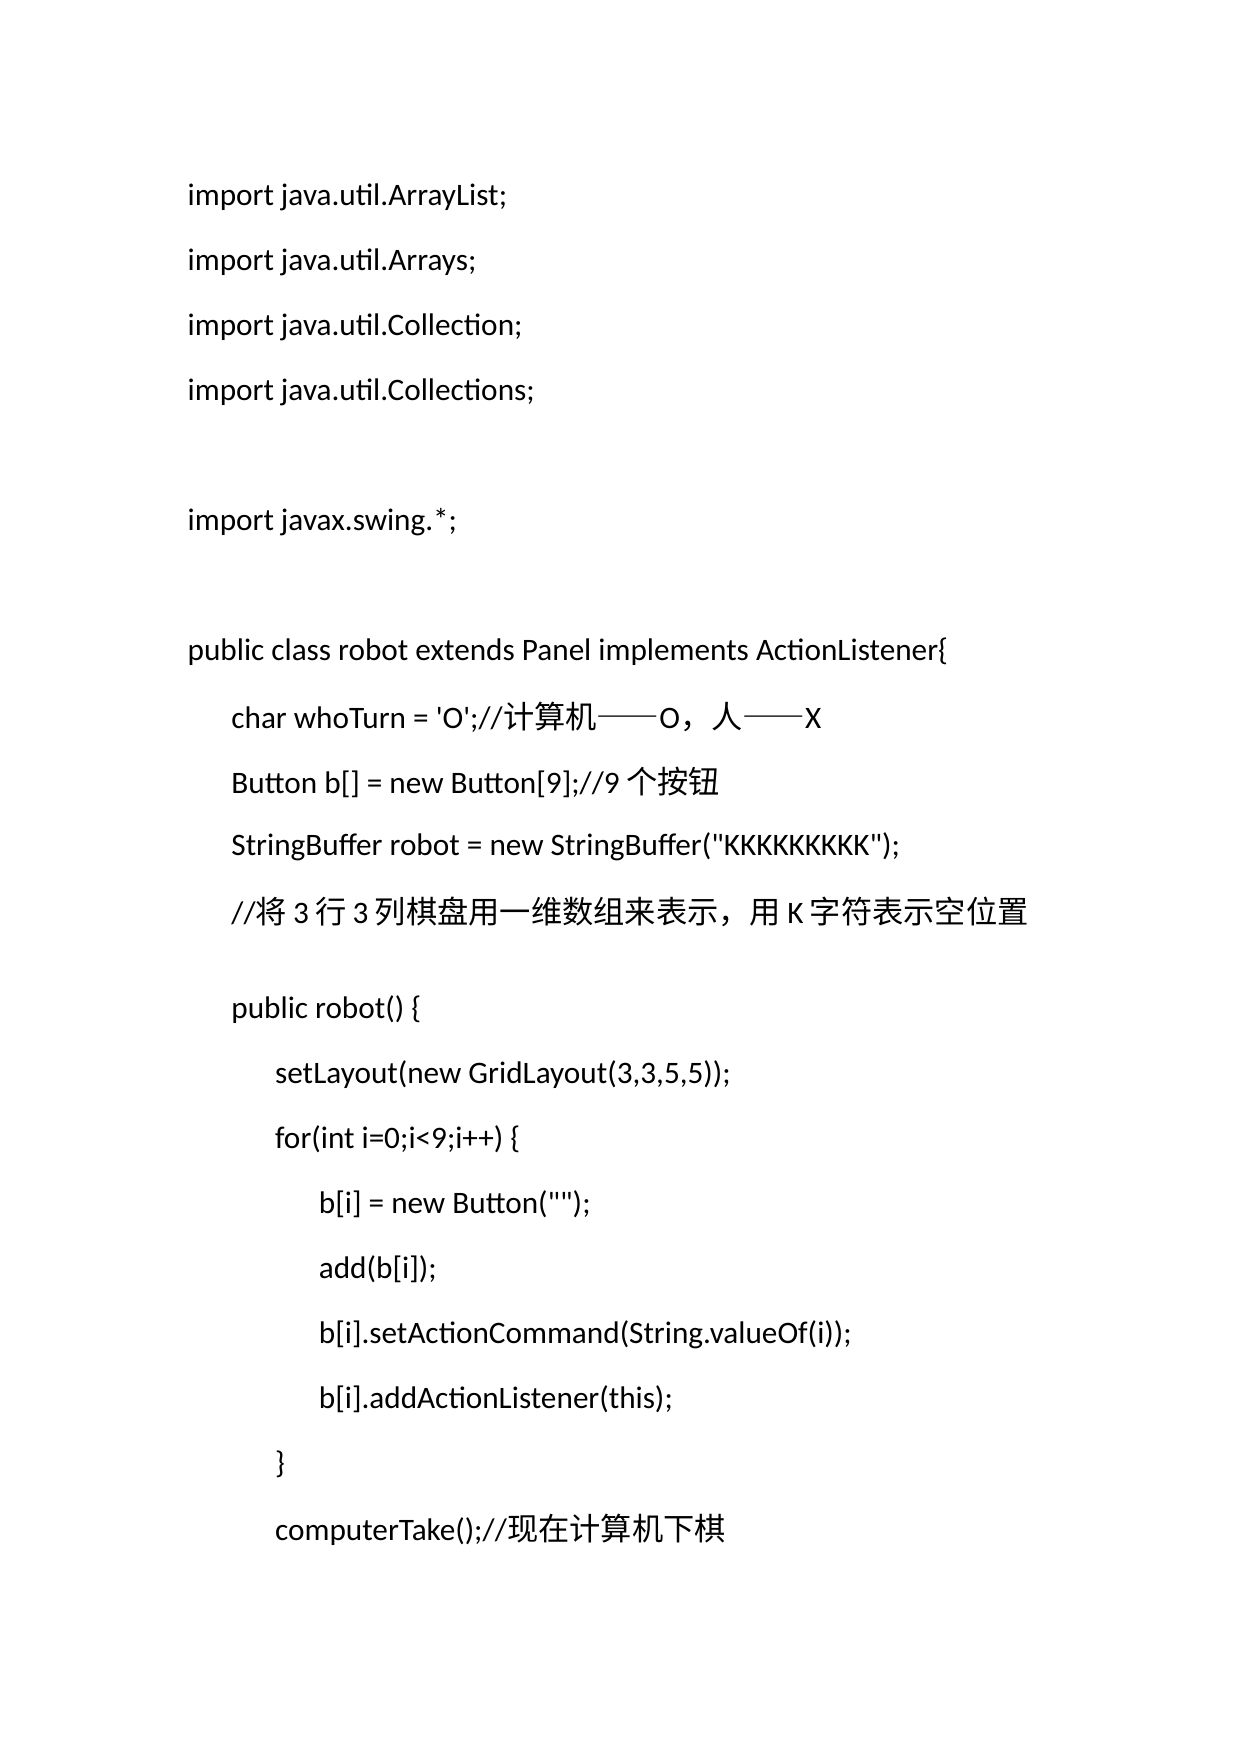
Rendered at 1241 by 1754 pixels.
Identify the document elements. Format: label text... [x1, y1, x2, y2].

text for(int i=0;i<9;i++) { [187, 1104, 1053, 1169]
text import java.util.ArrayList; [187, 162, 1053, 227]
text } [187, 1429, 1053, 1494]
text public class robot extends Panel implements ActionListener{ [187, 617, 1053, 682]
text import javax.swing.*; [187, 487, 1053, 552]
text setLayout(new GridLayout(3,3,5,5)); [187, 1039, 1053, 1104]
text Button b[] = new Button[9];//9个按钮 [187, 747, 1053, 812]
text add(b[i]); [187, 1234, 1053, 1299]
text import java.util.Arrays; [187, 227, 1053, 292]
text computerTake();//现在计算机下棋 [187, 1494, 1053, 1559]
text //将3行3列棋盘用一维数组来表示，用K字符表示空位置 [187, 877, 1053, 942]
text char whoTurn = 'O';//计算机——O，人——X [187, 682, 1053, 747]
text import java.util.Collection; [187, 292, 1053, 357]
text import java.util.Collections; [187, 357, 1053, 422]
text StringBuffer robot = new StringBuffer("KKKKKKKKK"); [187, 812, 1053, 877]
text public robot() { [187, 974, 1053, 1039]
text b[i] = new Button(""); [187, 1169, 1053, 1234]
text b[i].setActionCommand(String.valueOf(i)); [187, 1299, 1053, 1364]
text b[i].addActionListener(this); [187, 1364, 1053, 1429]
